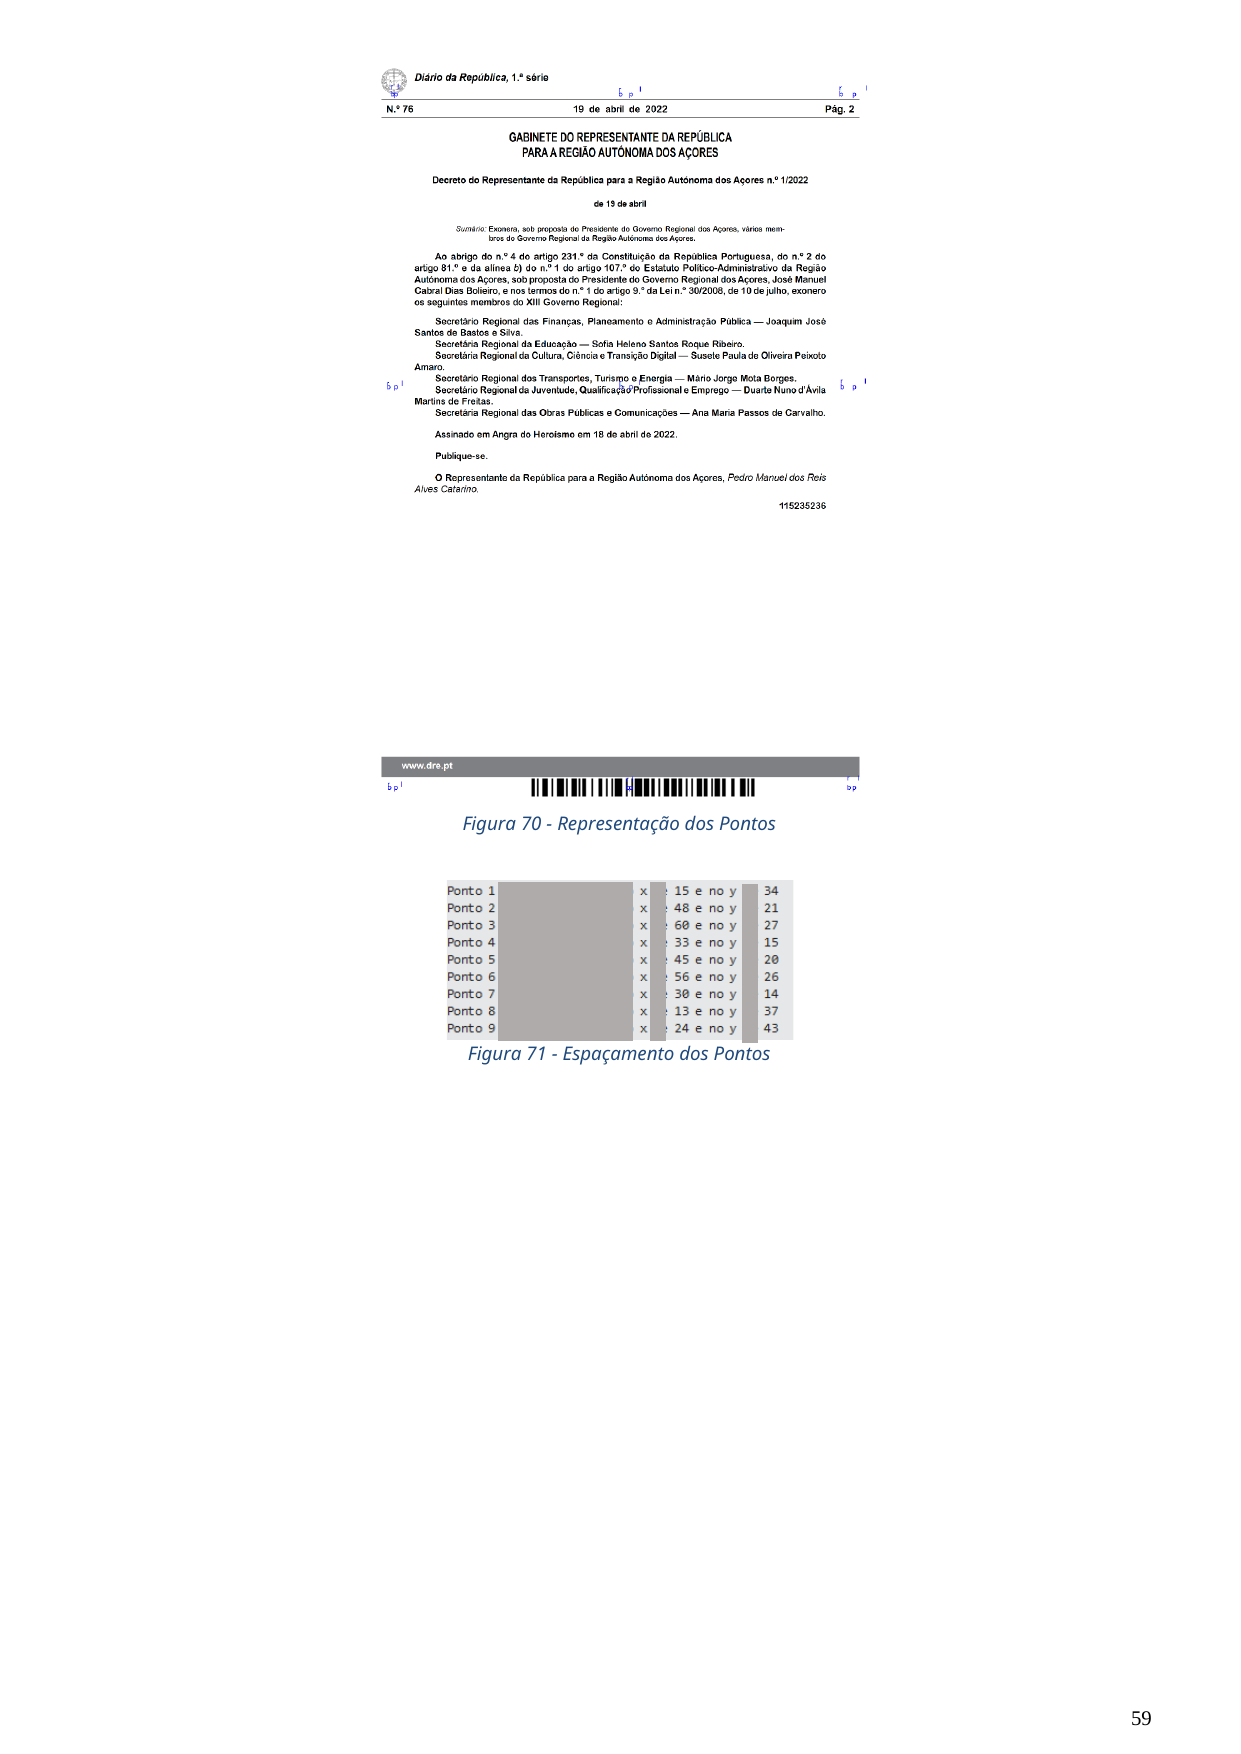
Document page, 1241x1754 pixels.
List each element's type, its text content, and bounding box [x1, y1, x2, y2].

text Figura 70 - Representação dos Pontos [89, 810, 1152, 835]
picture [350, 47, 890, 810]
text Figura 71 - Espaçamento dos Pontos [89, 1040, 1152, 1066]
picture [446, 880, 794, 1040]
